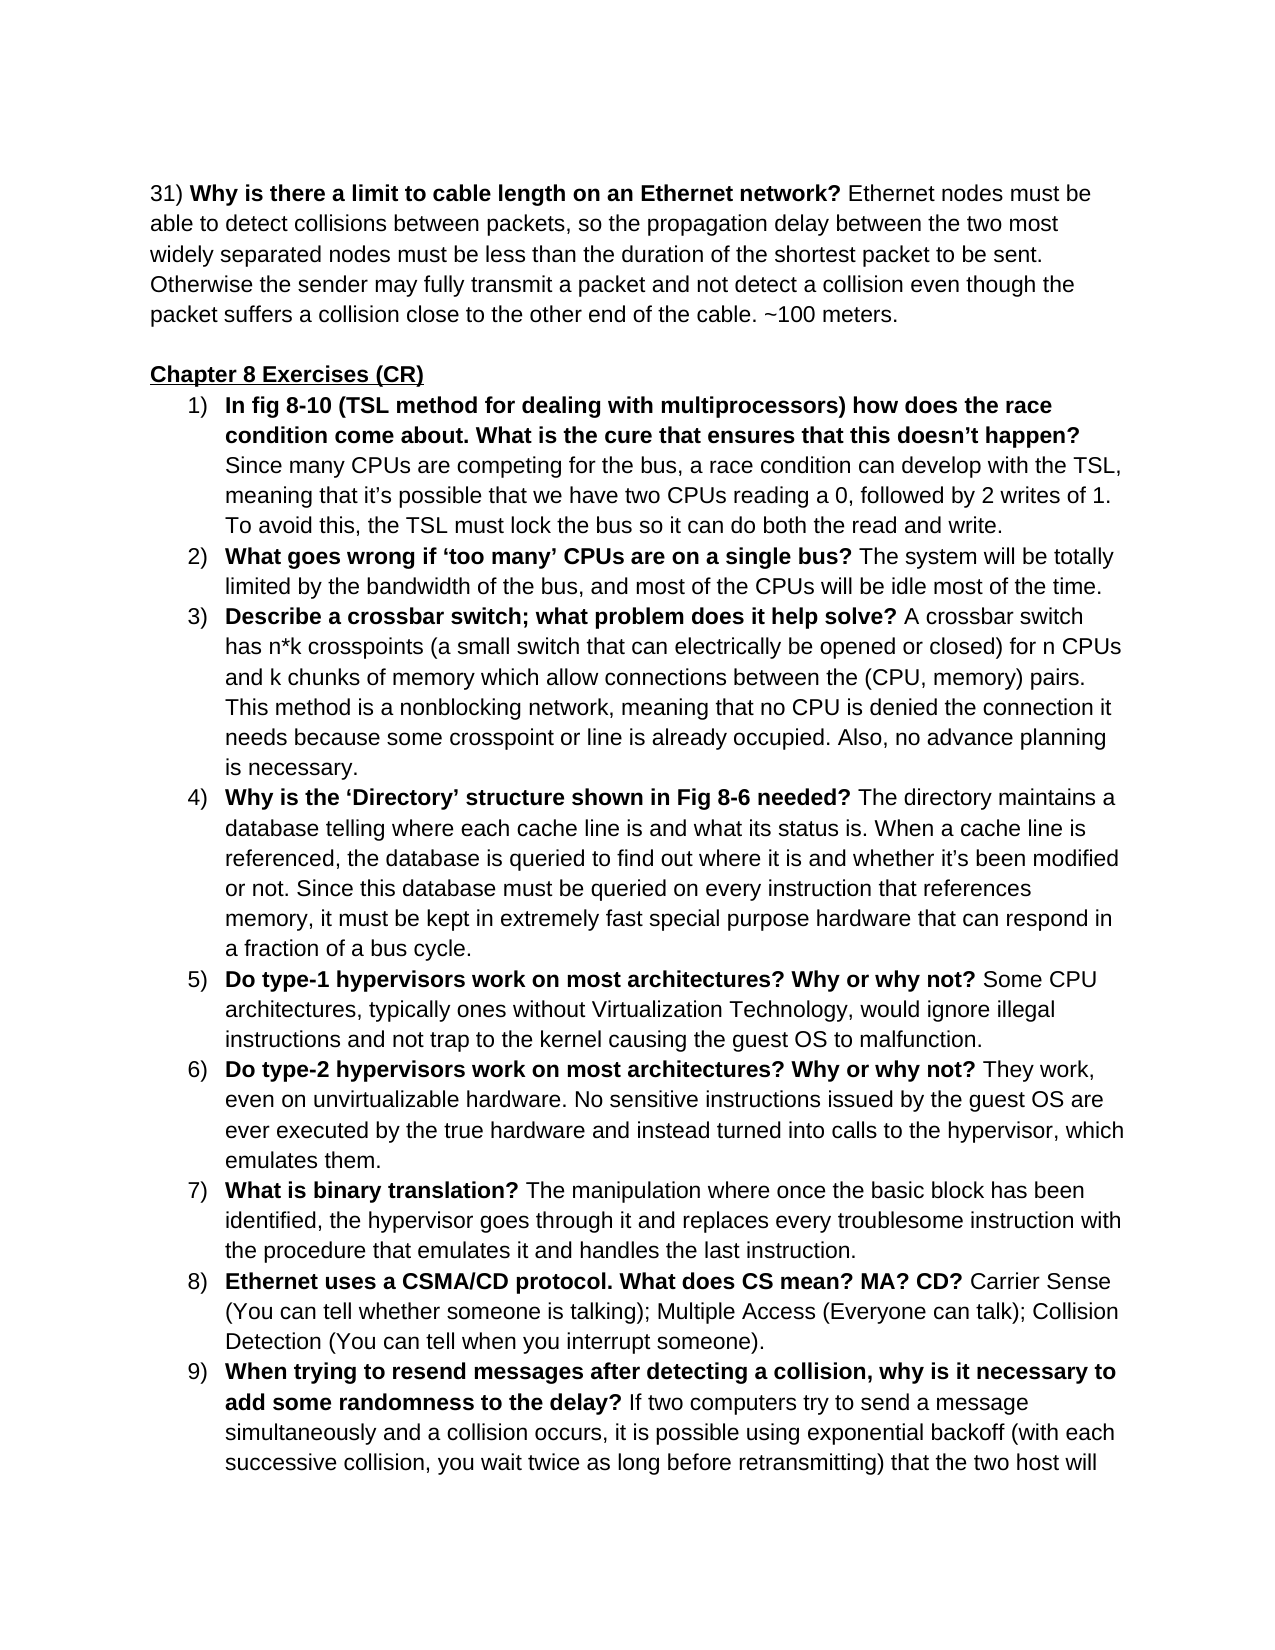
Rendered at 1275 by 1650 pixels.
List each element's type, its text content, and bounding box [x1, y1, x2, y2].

text 31) Why is there a limit to cable length on an Ethernet network? Ethernet nodes must be able to detect collisions between packets, so the propagation delay between the two most widely separated nodes must be less than the duration of the shortest packet to be sent. Otherwise the sender may fully transmit a packet and not detect a collision even though the packet suffers a collision close to the other end of the cable. ~100 meters. [150, 180, 1125, 327]
list Describe a crossbar switch; what problem does it help solve? A crossbar switch has n*k crosspoints (a small switch that can electrically be opened or closed) for n CPUs and k chunks of memory which allow connections between the (CPU, memory) pairs. This method is a nonblocking network, meaning that no CPU is denied the connection it needs because some crosspoint or line is already occupied. Also, no advance planning is necessary. [187, 603, 1125, 781]
list In fig 8-10 (TSL method for dealing with multiprocessors) how does the race condition come about. What is the cure that ensures that this doesn’t happen? Since many CPUs are competing for the bus, a race condition can develop with the TSL, meaning that it’s possible that we have two CPUs reading a 0, followed by 2 writes of 1. To avoid this, the TSL must lock the bus so it can do both the read and write. [187, 392, 1125, 539]
list What goes wrong if ‘too many’ CPUs are on a single bus? The system will be totally limited by the bandwidth of the bus, and most of the CPUs will be idle most of the time. [187, 543, 1125, 599]
list Do type-1 hypervisors work on most architectures? Why or why not? Some CPU architectures, typically ones without Virtualization Technology, would ignore illegal instructions and not trap to the kernel causing the guest OS to malfunction. [187, 966, 1125, 1052]
text Chapter 8 Exercises (CR) [150, 361, 1125, 388]
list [187, 1358, 1125, 1475]
list Ethernet uses a CSMA/CD protocol. What does CS mean? MA? CD? Carrier Sense (You can tell whether someone is talking); Multiple Access (Everyone can talk); Collision Detection (You can tell when you interrupt someone). [187, 1268, 1125, 1354]
list Why is the ‘Directory’ structure shown in Fig 8-6 needed? The directory maintains a database telling where each cache line is and what its status is. When a cache line is referenced, the database is queried to find out where it is and whether it’s been modified or not. Since this database must be queried on every instruction that references memory, it must be kept in extremely fast special purpose hardware that can respond in a fraction of a bus cycle. [187, 784, 1125, 962]
list Do type-2 hypervisors work on most architectures? Why or why not? They work, even on unvirtualizable hardware. No sensitive instructions issued by the guest OS are ever executed by the true hardware and instead turned into calls to the hypervisor, which emulates them. [187, 1056, 1125, 1173]
list What is binary translation? The manipulation where once the basic block has been identified, the hypervisor goes through it and replaces every troublesome instruction with the procedure that emulates it and handles the last instruction. [187, 1177, 1125, 1264]
